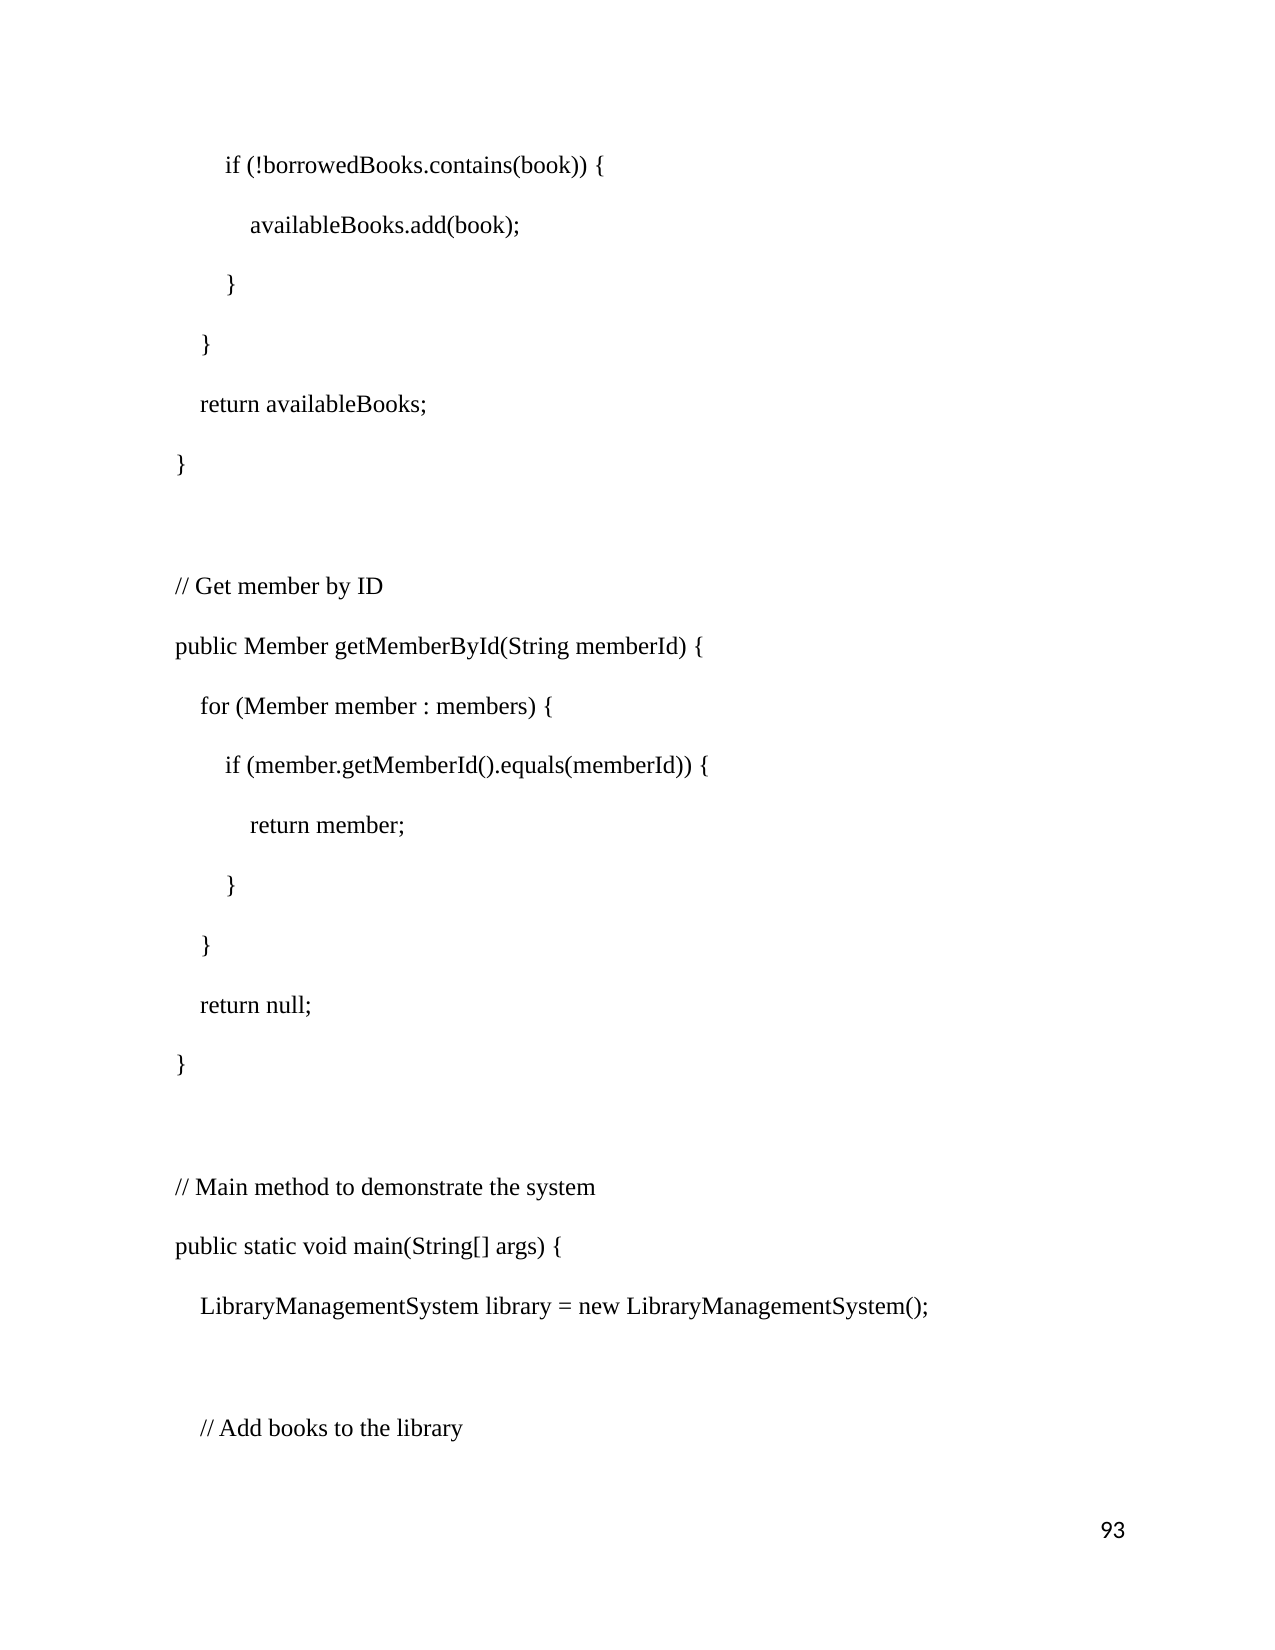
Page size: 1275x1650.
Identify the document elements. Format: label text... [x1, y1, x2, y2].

text // Get member by ID [150, 571, 1125, 600]
text } [150, 870, 1125, 899]
text // Add books to the library [150, 1413, 1125, 1442]
text LibraryManagementSystem library = new LibraryManagementSystem(); [150, 1291, 1125, 1320]
text return member; [150, 810, 1125, 839]
text if (!borrowedBooks.contains(book)) { [150, 150, 1125, 179]
text } [150, 329, 1125, 358]
text for (Member member : members) { [150, 691, 1125, 719]
text } [150, 449, 1125, 478]
text // Main method to demonstrate the system [150, 1172, 1125, 1200]
text return availableBooks; [150, 389, 1125, 418]
text availableBooks.add(book); [150, 210, 1125, 238]
text public static void main(String[] args) { [150, 1231, 1125, 1260]
text } [150, 269, 1125, 298]
text } [150, 1049, 1125, 1078]
text } [150, 930, 1125, 959]
text if (member.getMemberId().equals(memberId)) { [150, 751, 1125, 779]
text return null; [150, 990, 1125, 1018]
text public Member getMemberById(String memberId) { [150, 631, 1125, 660]
